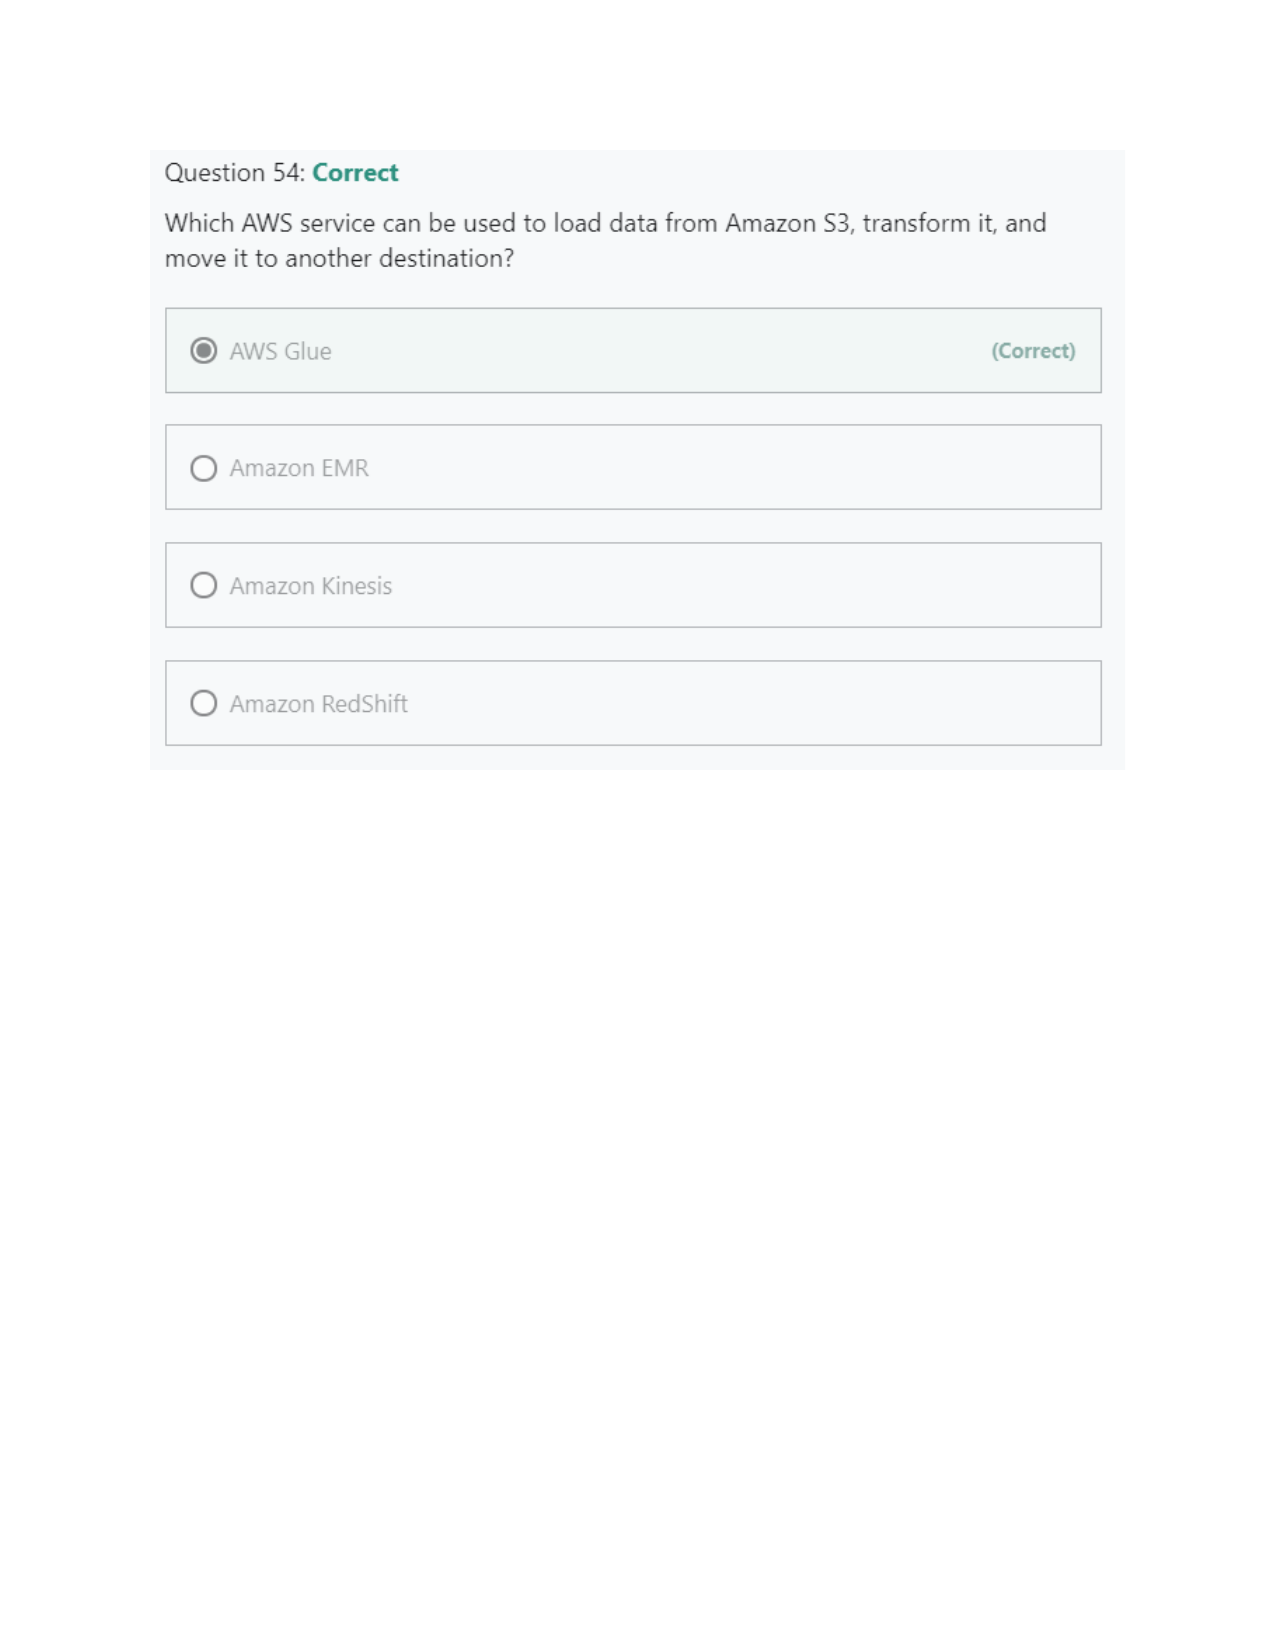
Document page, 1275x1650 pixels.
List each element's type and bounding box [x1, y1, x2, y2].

picture [150, 150, 1125, 770]
